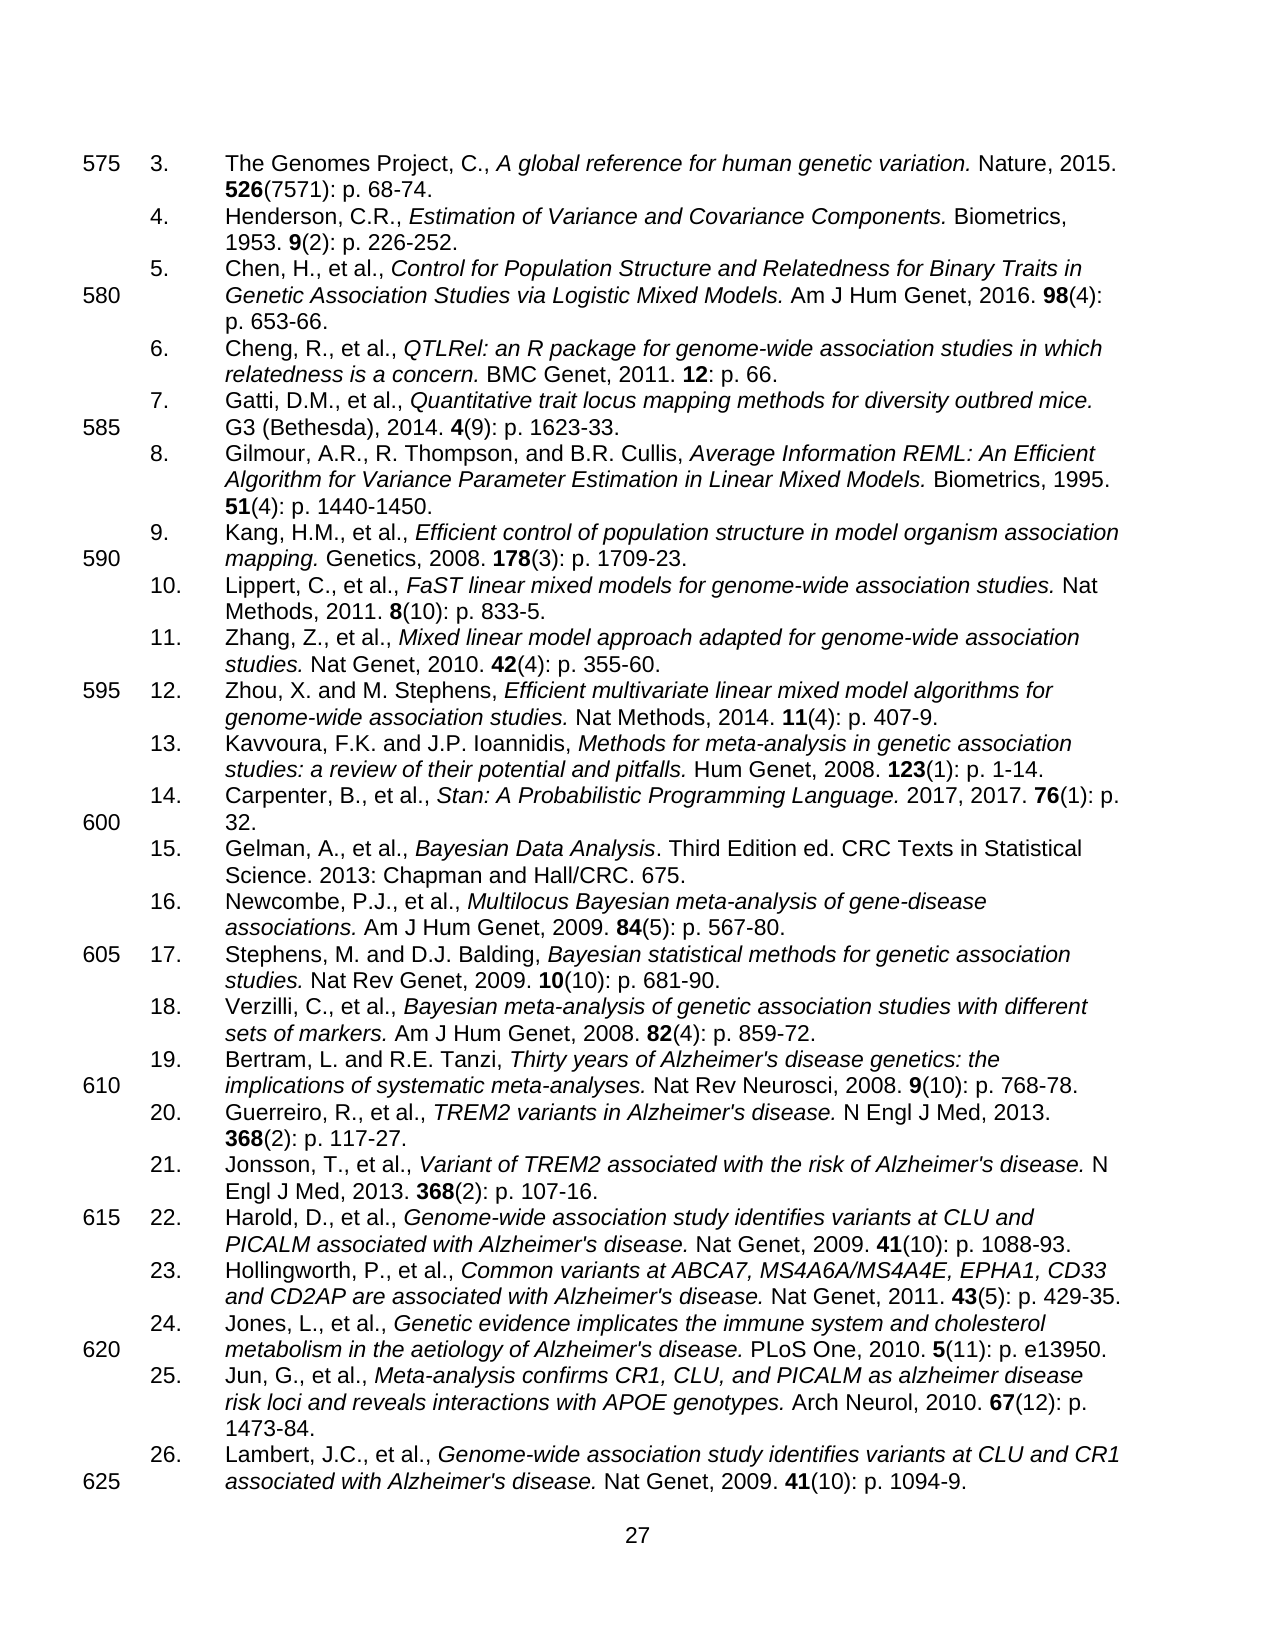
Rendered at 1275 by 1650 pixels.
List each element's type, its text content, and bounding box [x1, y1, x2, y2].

text 4. Henderson, C.R., Estimation of Variance and Covariance Components. Biometrics, 1953. 9(2): p. 226-252. [150, 203, 1125, 255]
text 3. The Genomes Project, C., A global reference for human genetic variation. Nature, 2015. 526(7571): p. 68-74. [150, 150, 1125, 203]
text 11. Zhang, Z., et al., Mixed linear model approach adapted for genome-wide association studies. Nat Genet, 2010. 42(4): p. 355-60. [150, 624, 1125, 677]
text 17. Stephens, M. and D.J. Balding, Bayesian statistical methods for genetic association studies. Nat Rev Genet, 2009. 10(10): p. 681-90. [150, 941, 1125, 993]
text 18. Verzilli, C., et al., Bayesian meta-analysis of genetic association studies with different sets of markers. Am J Hum Genet, 2008. 82(4): p. 859-72. [150, 993, 1125, 1046]
text 6. Cheng, R., et al., QTLRel: an R package for genome-wide association studies in which relatedness is a concern. BMC Genet, 2011. 12: p. 66. [150, 334, 1125, 387]
text 5. Chen, H., et al., Control for Population Structure and Relatedness for Binary Traits in Genetic Association Studies via Logistic Mixed Models. Am J Hum Genet, 2016. 98(4): p. 653-66. [150, 255, 1125, 334]
text 15. Gelman, A., et al., Bayesian Data Analysis. Third Edition ed. CRC Texts in Statistical Science. 2013: Chapman and Hall/CRC. 675. [150, 835, 1125, 888]
text 20. Guerreiro, R., et al., TREM2 variants in Alzheimer's disease. N Engl J Med, 2013. 368(2): p. 117-27. [150, 1099, 1125, 1151]
text 7. Gatti, D.M., et al., Quantitative trait locus mapping methods for diversity outbred mice. G3 (Bethesda), 2014. 4(9): p. 1623-33. [150, 387, 1125, 440]
text 19. Bertram, L. and R.E. Tanzi, Thirty years of Alzheimer's disease genetics: the implications of systematic meta-analyses. Nat Rev Neurosci, 2008. 9(10): p. 768-78. [150, 1046, 1125, 1099]
text 12. Zhou, X. and M. Stephens, Efficient multivariate linear mixed model algorithms for genome-wide association studies. Nat Methods, 2014. 11(4): p. 407-9. [150, 677, 1125, 730]
text 10. Lippert, C., et al., FaST linear mixed models for genome-wide association studies. Nat Methods, 2011. 8(10): p. 833-5. [150, 572, 1125, 624]
text 25. Jun, G., et al., Meta-analysis confirms CR1, CLU, and PICALM as alzheimer disease risk loci and reveals interactions with APOE genotypes. Arch Neurol, 2010. 67(12): p. 1473-84. [150, 1362, 1125, 1441]
text 16. Newcombe, P.J., et al., Multilocus Bayesian meta-analysis of gene-disease associations. Am J Hum Genet, 2009. 84(5): p. 567-80. [150, 888, 1125, 941]
text 8. Gilmour, A.R., R. Thompson, and B.R. Cullis, Average Information REML: An Efficient Algorithm for Variance Parameter Estimation in Linear Mixed Models. Biometrics, 1995. 51(4): p. 1440-1450. [150, 440, 1125, 519]
text 21. Jonsson, T., et al., Variant of TREM2 associated with the risk of Alzheimer's disease. N Engl J Med, 2013. 368(2): p. 107-16. [150, 1151, 1125, 1204]
text 22. Harold, D., et al., Genome-wide association study identifies variants at CLU and PICALM associated with Alzheimer's disease. Nat Genet, 2009. 41(10): p. 1088-93. [150, 1204, 1125, 1257]
text 26. Lambert, J.C., et al., Genome-wide association study identifies variants at CLU and CR1 associated with Alzheimer's disease. Nat Genet, 2009. 41(10): p. 1094-9. [150, 1441, 1125, 1494]
text 14. Carpenter, B., et al., Stan: A Probabilistic Programming Language. 2017, 2017. 76(1): p. 32. [150, 782, 1125, 835]
text 9. Kang, H.M., et al., Efficient control of population structure in model organism association mapping. Genetics, 2008. 178(3): p. 1709-23. [150, 519, 1125, 572]
text 24. Jones, L., et al., Genetic evidence implicates the immune system and cholesterol metabolism in the aetiology of Alzheimer's disease. PLoS One, 2010. 5(11): p. e13950. [150, 1309, 1125, 1362]
text 13. Kavvoura, F.K. and J.P. Ioannidis, Methods for meta-analysis in genetic association studies: a review of their potential and pitfalls. Hum Genet, 2008. 123(1): p. 1-14. [150, 730, 1125, 782]
text 23. Hollingworth, P., et al., Common variants at ABCA7, MS4A6A/MS4A4E, EPHA1, CD33 and CD2AP are associated with Alzheimer's disease. Nat Genet, 2011. 43(5): p. 429-35. [150, 1257, 1125, 1309]
